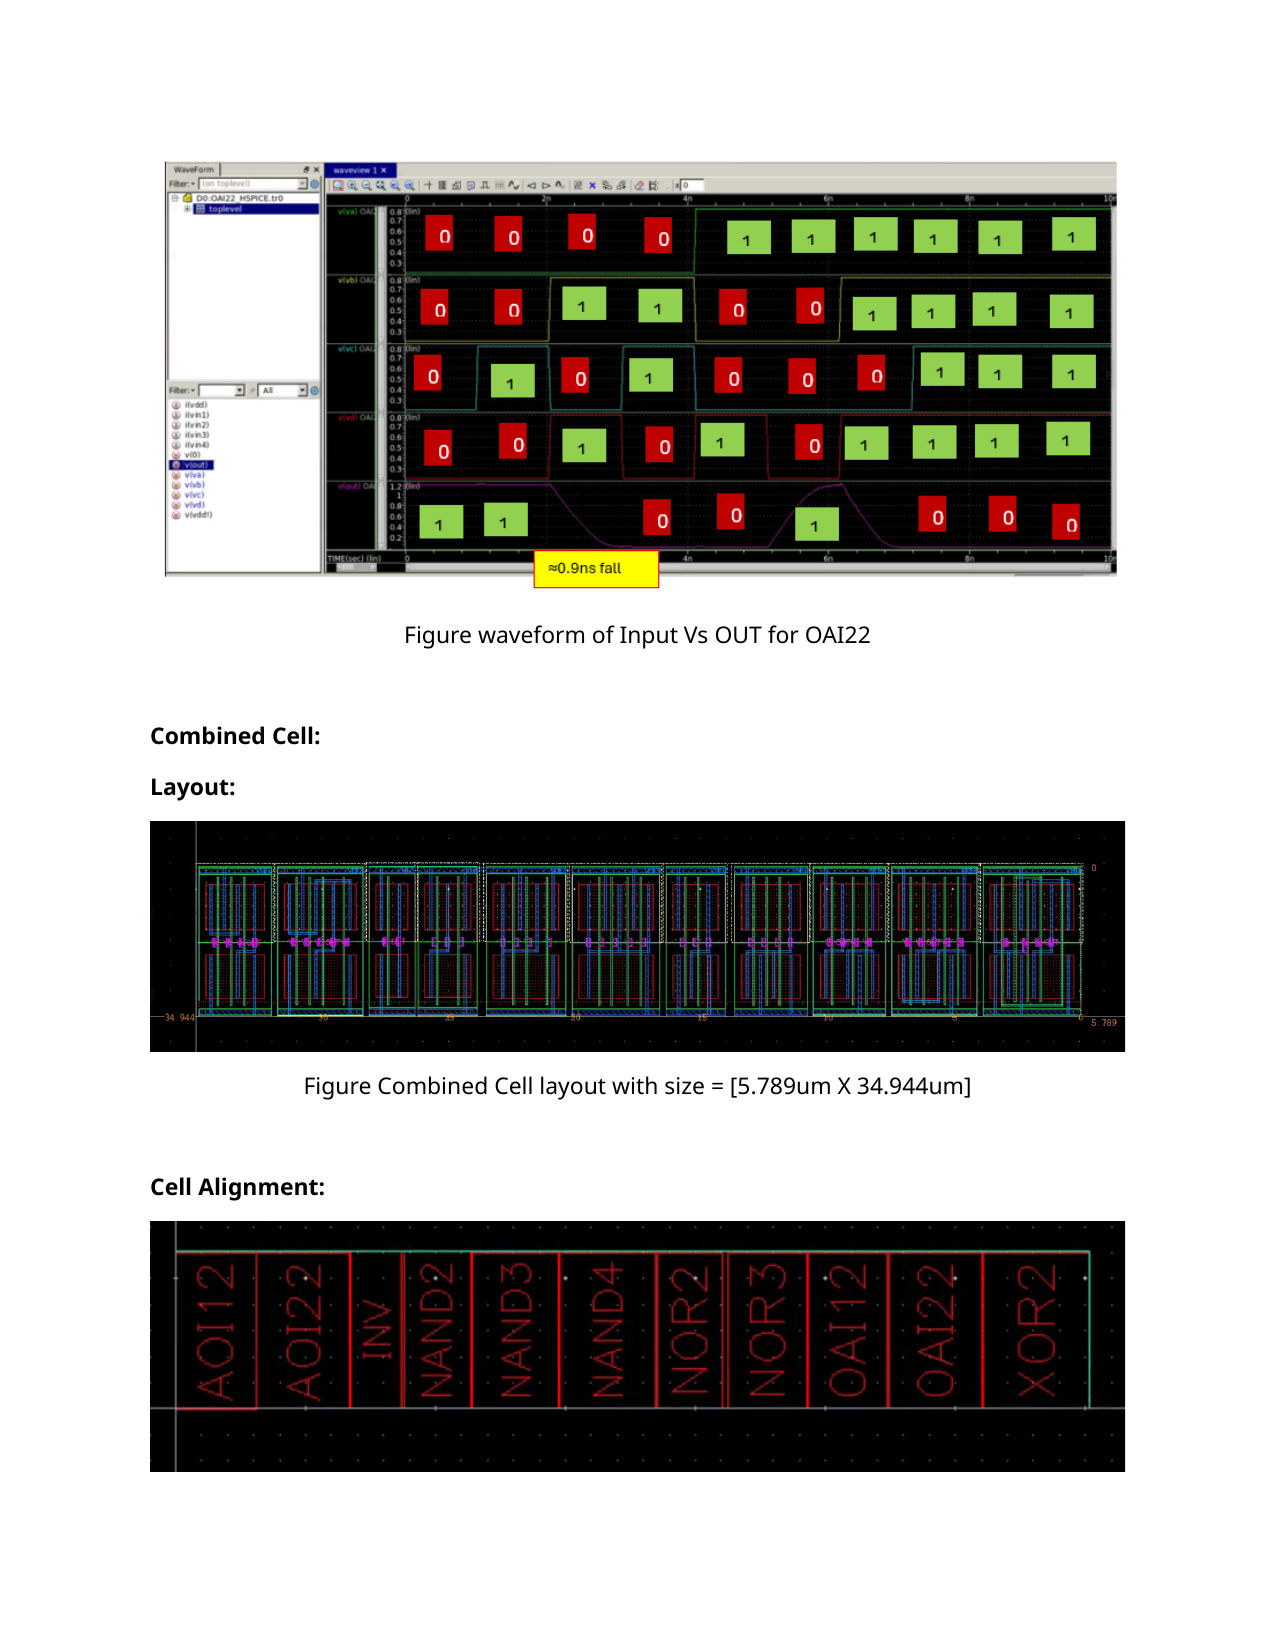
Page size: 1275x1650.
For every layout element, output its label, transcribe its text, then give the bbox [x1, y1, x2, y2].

text Combined Cell: [150, 720, 1125, 751]
picture [150, 150, 1125, 601]
text Cell Alignment: [150, 1171, 1125, 1202]
text Figure Combined Cell layout with size = [5.789um X 34.944um] [150, 1070, 1125, 1102]
text Figure waveform of Input Vs OUT for OAI22 [150, 619, 1125, 651]
picture [150, 1221, 1125, 1472]
picture [150, 821, 1125, 1052]
text Layout: [150, 771, 1125, 802]
